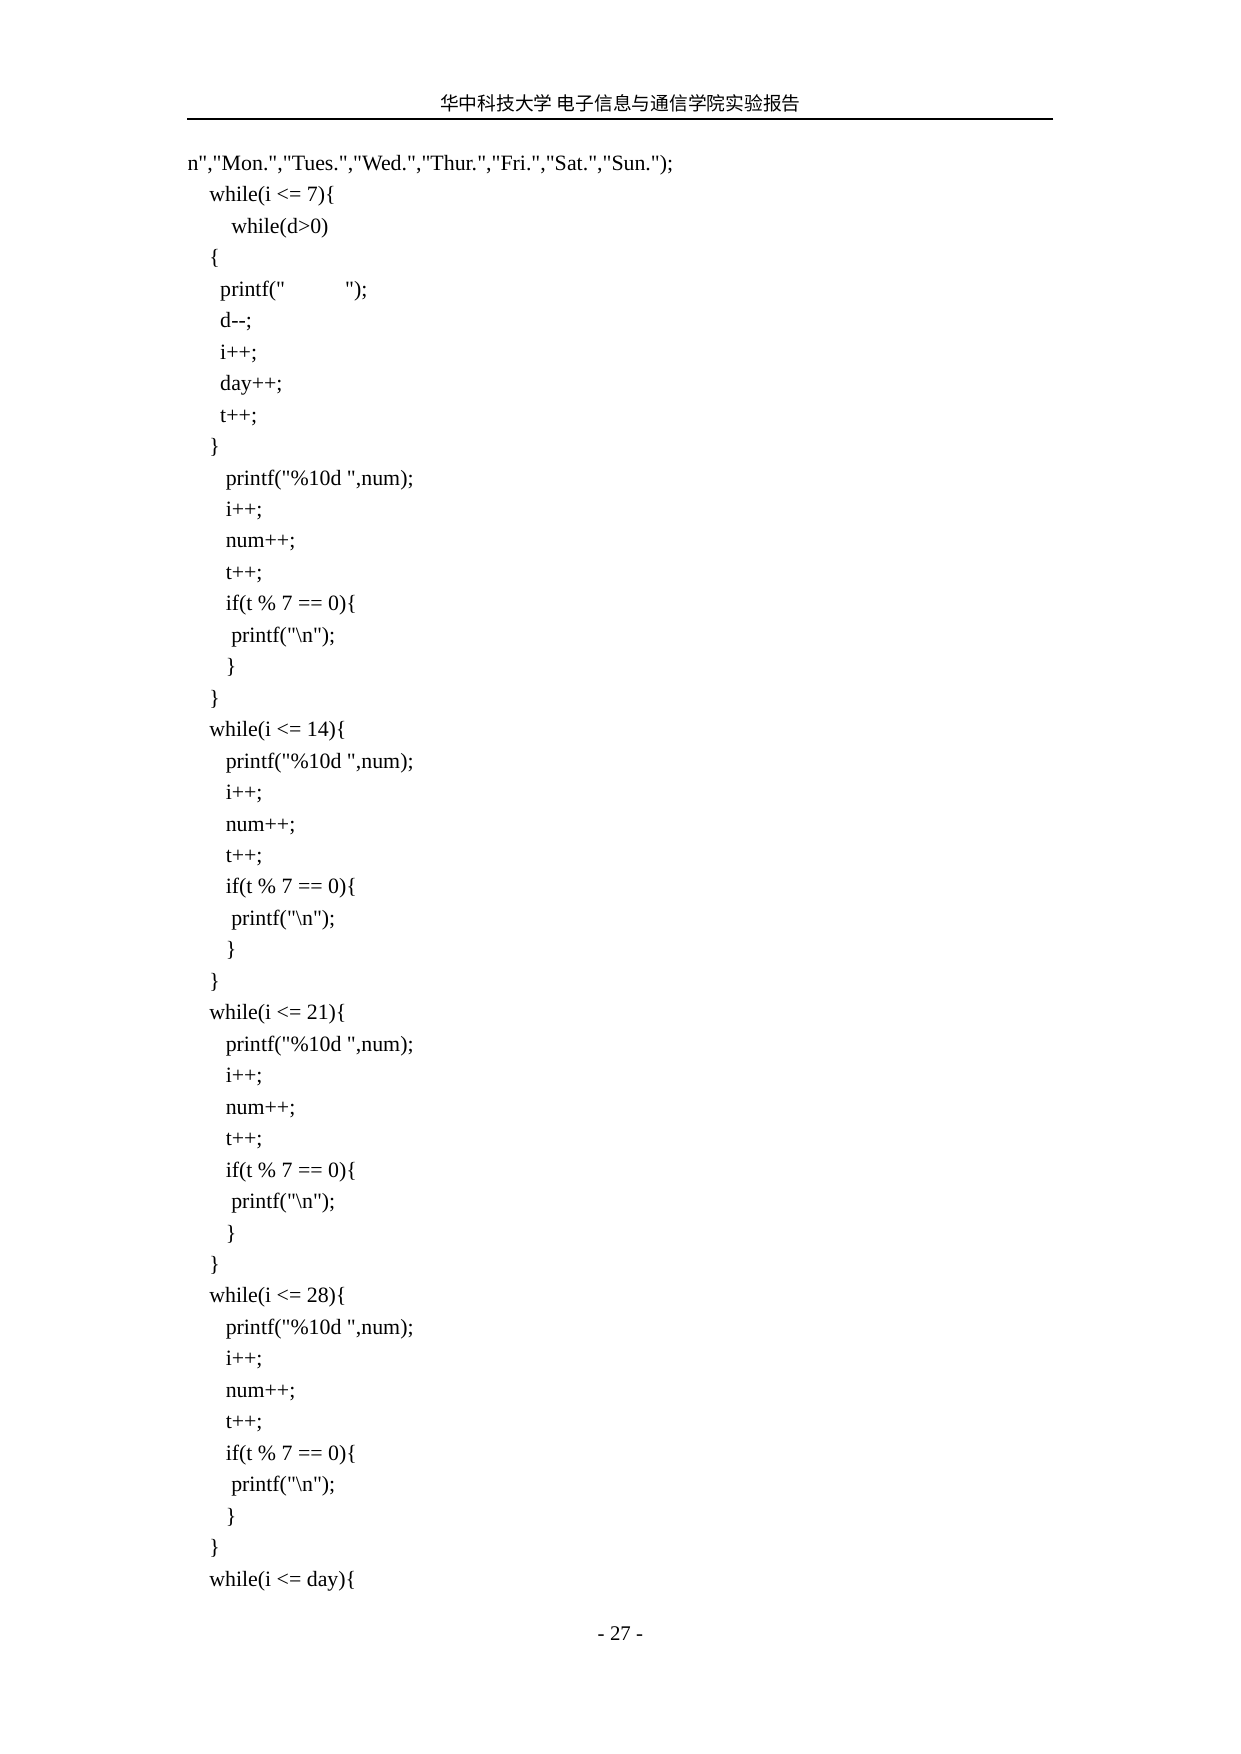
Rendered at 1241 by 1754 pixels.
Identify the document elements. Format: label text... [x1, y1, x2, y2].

list } [187, 1251, 1053, 1276]
list if(t % 7 == 0){ [187, 590, 1053, 616]
list printf("%10d ",num); [187, 1314, 1053, 1339]
list while(i <= 7){ [187, 181, 1053, 207]
list t++; [187, 1125, 1053, 1150]
list printf("%10d ",num); [187, 464, 1053, 490]
list t++; [187, 559, 1053, 584]
list printf("%10d ",num); [187, 1031, 1053, 1056]
list } [187, 1219, 1053, 1245]
list if(t % 7 == 0){ [187, 1157, 1053, 1182]
list if(t % 7 == 0){ [187, 873, 1053, 899]
list t++; [187, 842, 1053, 867]
list printf("\n"); [187, 622, 1053, 647]
list t++; [187, 402, 1053, 427]
list } [187, 936, 1053, 962]
list { [187, 244, 1053, 269]
list printf("\n"); [187, 1471, 1053, 1496]
list if(t % 7 == 0){ [187, 1440, 1053, 1465]
list day++; [187, 370, 1053, 395]
list num++; [187, 527, 1053, 553]
list i++; [187, 1345, 1053, 1371]
list num++; [187, 1377, 1053, 1402]
list } [187, 685, 1053, 710]
list printf("%10d ",num); [187, 748, 1053, 773]
list while(i <= day){ [187, 1566, 1053, 1591]
list num++; [187, 1094, 1053, 1119]
list } [187, 653, 1053, 678]
list i++; [187, 1062, 1053, 1087]
list i++; [187, 339, 1053, 364]
list while(d>0) [187, 213, 1053, 238]
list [187, 150, 1053, 175]
list } [187, 1534, 1053, 1559]
list num++; [187, 811, 1053, 836]
list } [187, 433, 1053, 458]
list } [187, 1503, 1053, 1528]
list i++; [187, 496, 1053, 521]
list while(i <= 28){ [187, 1282, 1053, 1308]
list t++; [187, 1408, 1053, 1433]
list while(i <= 21){ [187, 999, 1053, 1024]
list printf(" "); [187, 276, 1053, 301]
list while(i <= 14){ [187, 716, 1053, 741]
list d--; [187, 307, 1053, 332]
list } [187, 968, 1053, 993]
list printf("\n"); [187, 905, 1053, 930]
list i++; [187, 779, 1053, 804]
list printf("\n"); [187, 1188, 1053, 1213]
